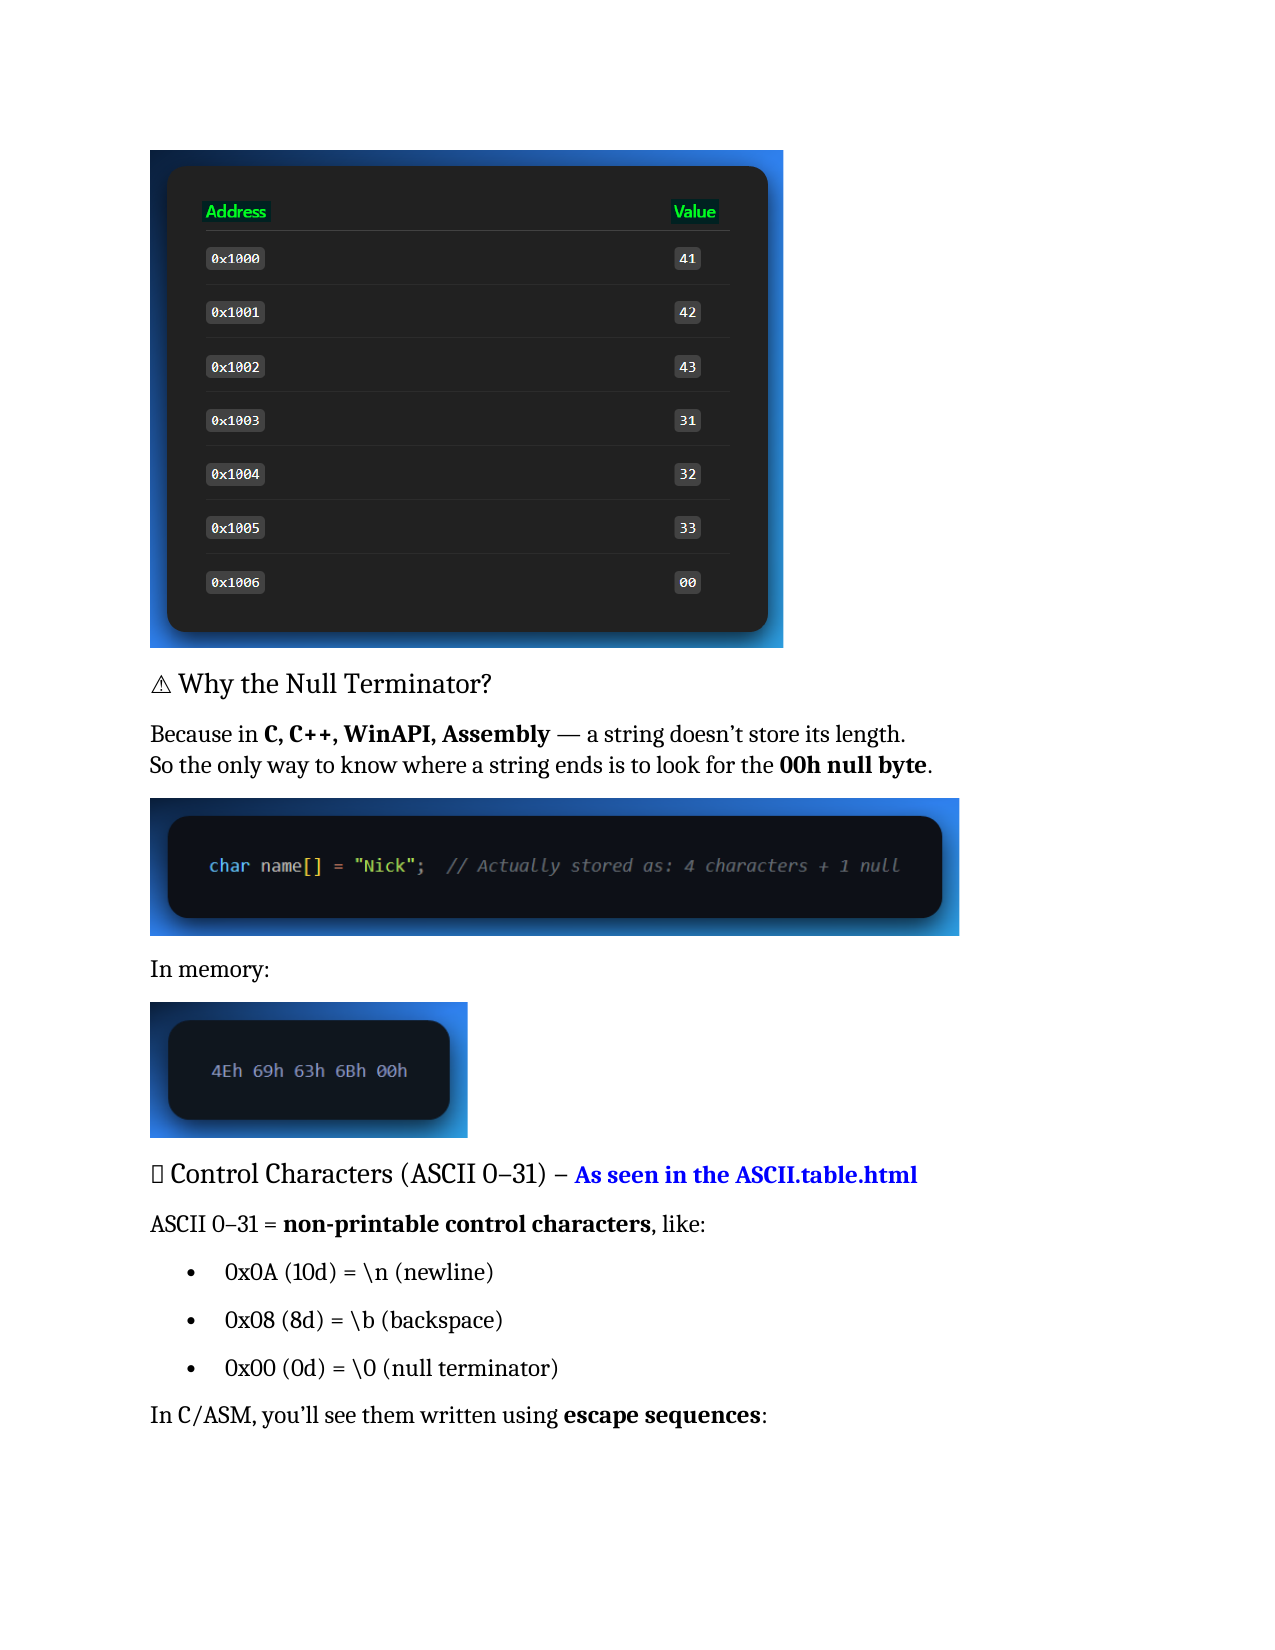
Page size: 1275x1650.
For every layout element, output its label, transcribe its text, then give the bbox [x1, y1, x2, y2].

picture [150, 1002, 468, 1138]
text ⚠️ Why the Null Terminator? [150, 667, 1125, 701]
text 🔧 Control Characters (ASCII 0–31) – As seen in the ASCII.table.html [150, 1157, 1125, 1191]
picture [150, 150, 784, 648]
picture [150, 798, 960, 936]
text In C/ASM, you’ll see them written using escape sequences: [150, 1401, 1125, 1430]
list 0x00 (0d) = \0 (null terminator) [187, 1353, 1125, 1382]
list 0x08 (8d) = \b (backspace) [187, 1306, 1125, 1334]
list 0x0A (10d) = \n (newline) [187, 1258, 1125, 1287]
text ASCII 0–31 = non-printable control characters, like: [150, 1210, 1125, 1239]
text In memory: [150, 954, 1125, 983]
text Because in C, C++, WinAPI, Assembly — a string doesn’t store its length. So the only way to know where a string ends is to look for the 00h null byte. [150, 720, 1125, 780]
